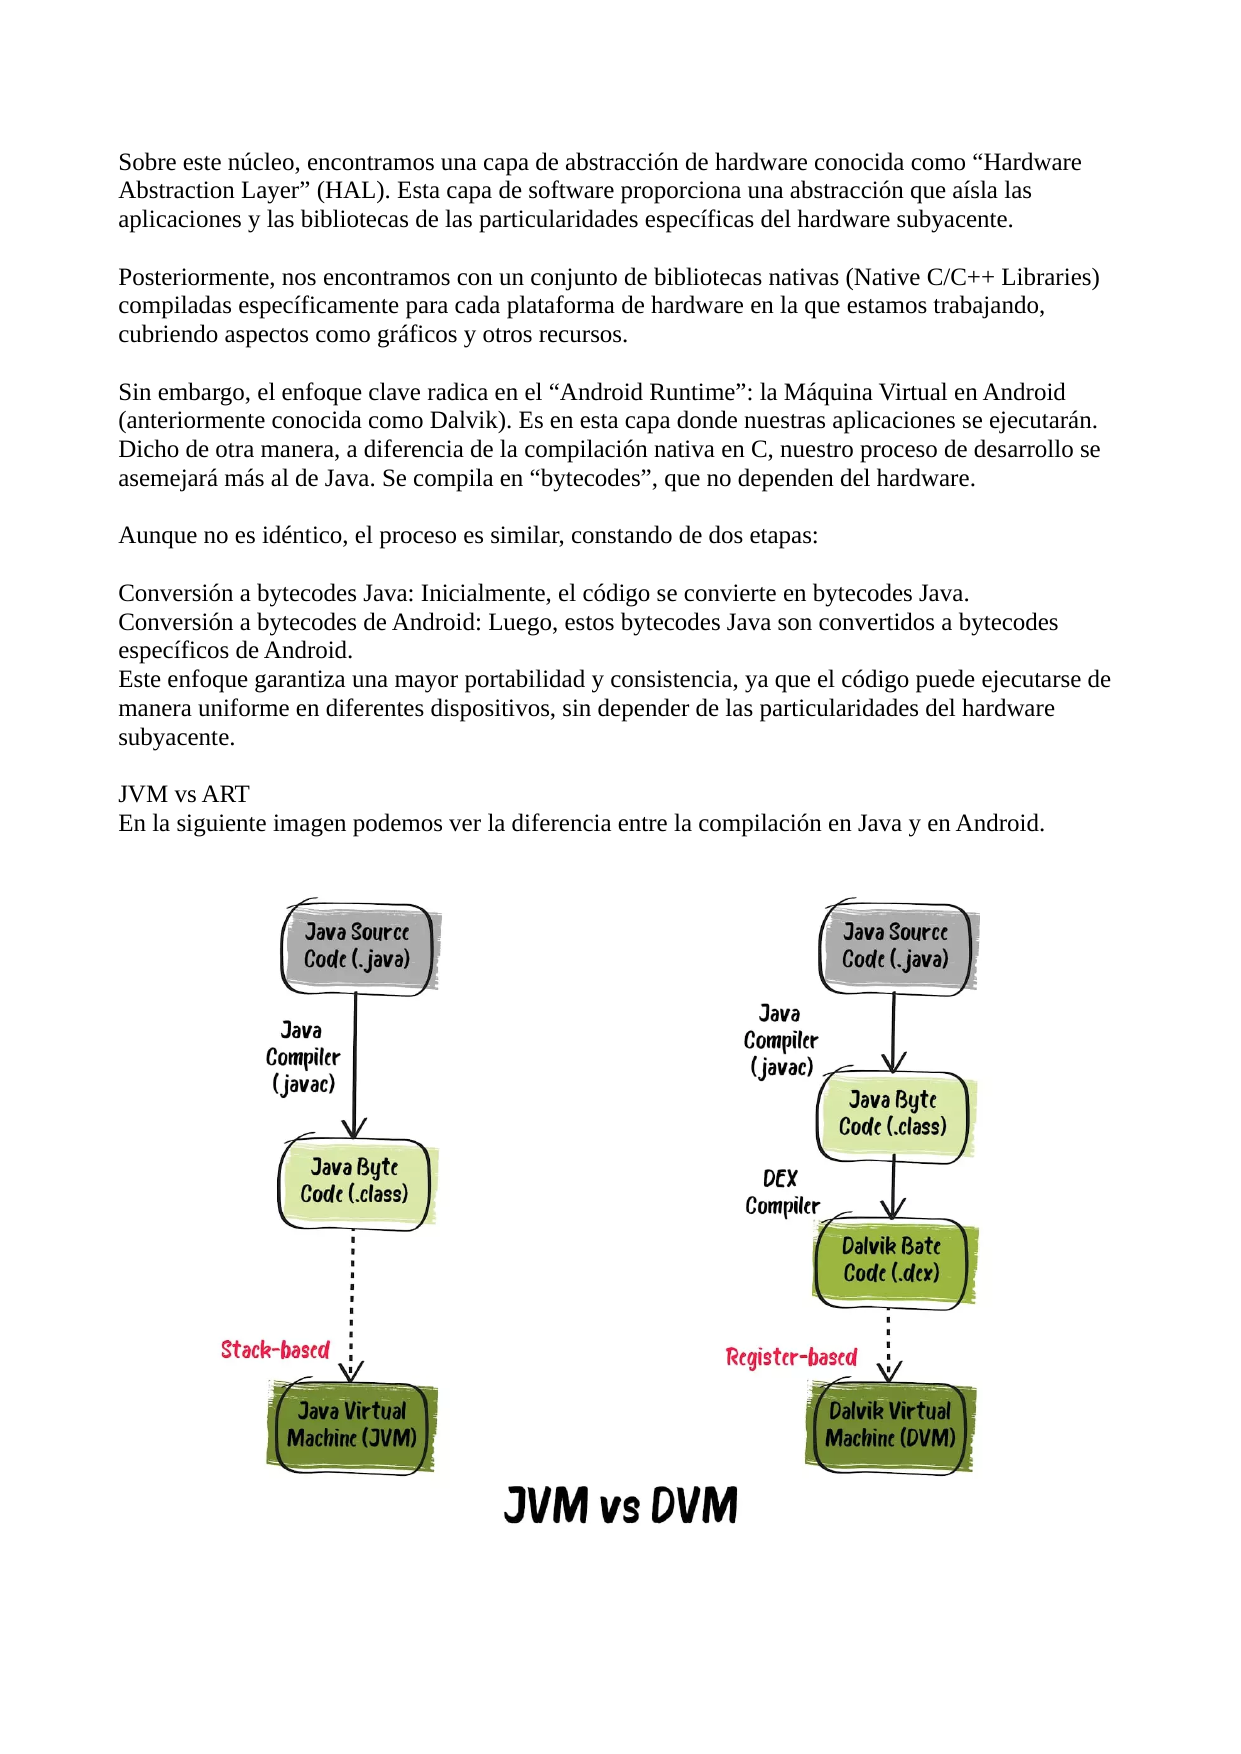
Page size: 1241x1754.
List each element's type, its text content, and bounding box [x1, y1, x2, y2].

text Conversión a bytecodes Java: Inicialmente, el código se convierte en bytecodes Java. [118, 578, 1122, 607]
text Conversión a bytecodes de Android: Luego, estos bytecodes Java son convertidos a bytecodes específicos de Android. [118, 607, 1122, 664]
text JVM vs ART [118, 779, 1122, 808]
text Aunque no es idéntico, el proceso es similar, constando de dos etapas: [118, 521, 1122, 549]
text Posteriormente, nos encontramos con un conjunto de bibliotecas nativas (Native C/C++ Libraries) compiladas específicamente para cada plataforma de hardware en la que estamos trabajando, cubriendo aspectos como gráficos y otros recursos. [118, 262, 1122, 348]
text En la siguiente imagen podemos ver la diferencia entre la compilación en Java y en Android. [118, 808, 1122, 837]
text Sin embargo, el enfoque clave radica en el “Android Runtime”: la Máquina Virtual en Android (anteriormente conocida como Dalvik). Es en esta capa donde nuestras aplicaciones se ejecutarán. Dicho de otra manera, a diferencia de la compilación nativa en C, nuestro proceso de desarrollo se asemejará más al de Java. Se compila en “bytecodes”, que no dependen del hardware. [118, 377, 1122, 492]
text Sobre este núcleo, encontramos una capa de abstracción de hardware conocida como “Hardware Abstraction Layer” (HAL). Esta capa de software proporciona una abstracción que aísla las aplicaciones y las bibliotecas de las particularidades específicas del hardware subyacente. [118, 147, 1122, 233]
picture [118, 865, 1123, 1561]
text Este enfoque garantiza una mayor portabilidad y consistencia, ya que el código puede ejecutarse de manera uniforme en diferentes dispositivos, sin depender de las particularidades del hardware subyacente. [118, 664, 1122, 751]
